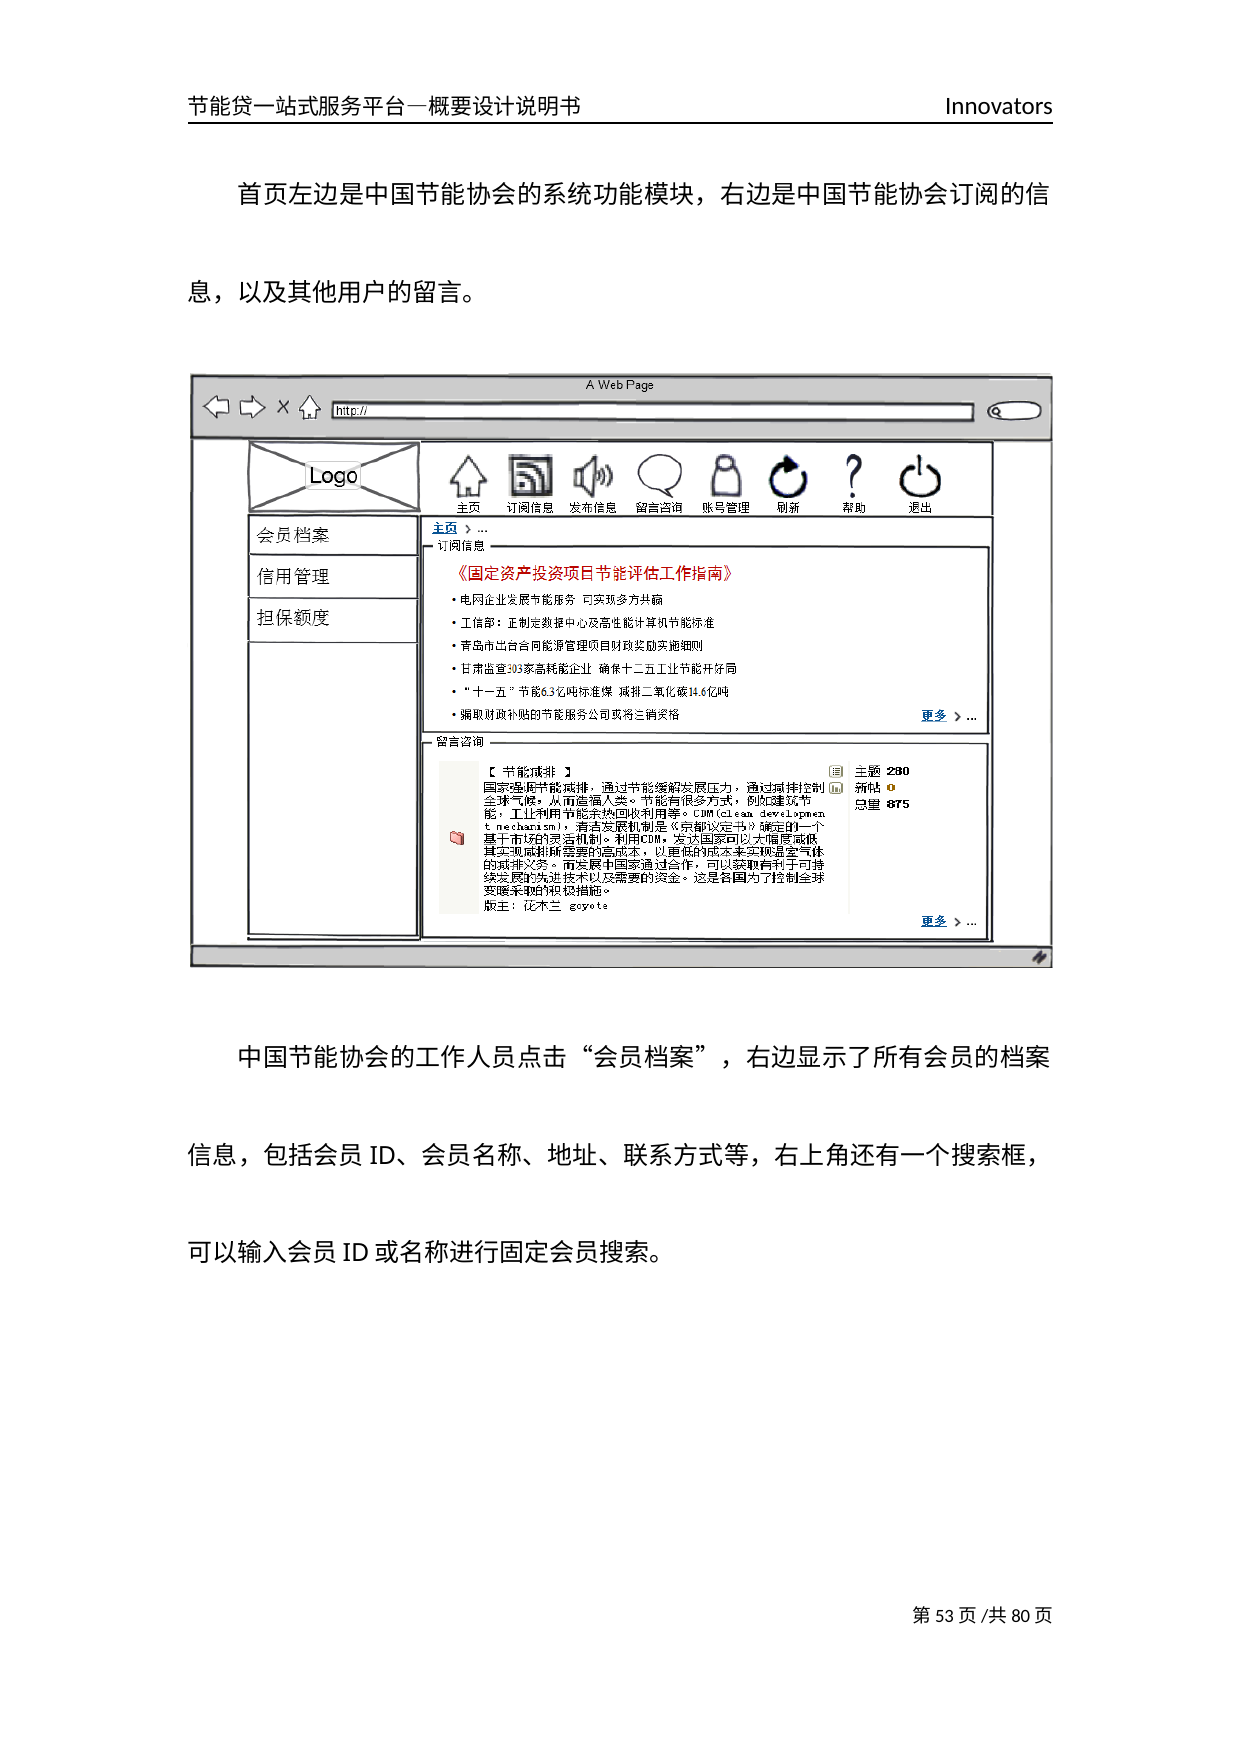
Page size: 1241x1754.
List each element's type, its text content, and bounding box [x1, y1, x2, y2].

picture [187, 373, 1053, 968]
text 中国节能协会的工作人员点击“会员档案”，右边显示了所有会员的档案信息，包括会员ID、会员名称、地址、联系方式等，右上角还有一个搜索框，可以输入会员ID或名称进行固定会员搜索。 [187, 1023, 1053, 1283]
text 首页左边是中国节能协会的系统功能模块，右边是中国节能协会订阅的信息，以及其他用户的留言。 [187, 160, 1053, 323]
